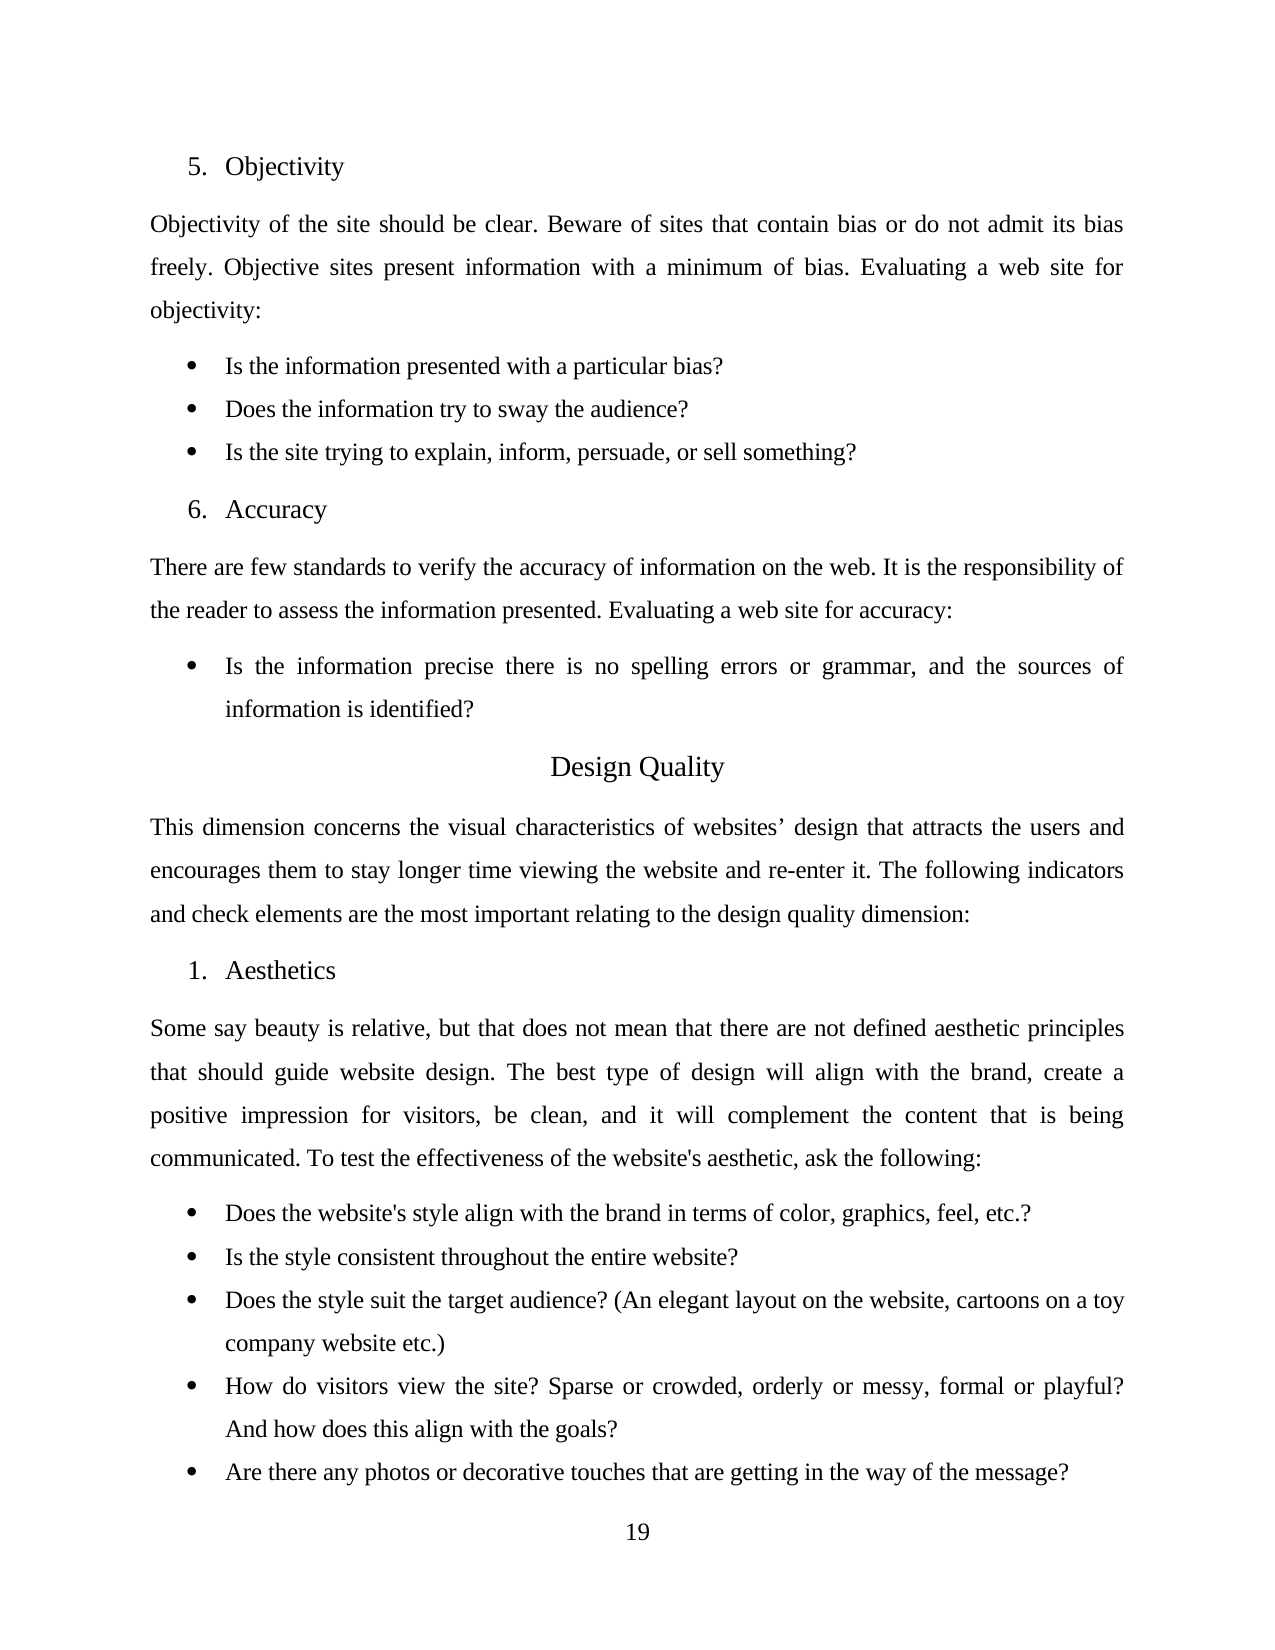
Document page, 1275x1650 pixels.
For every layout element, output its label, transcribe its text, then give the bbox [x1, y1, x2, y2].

text This dimension concerns the visual characteristics of websites’ design that attracts the users and encourages them to stay longer time viewing the website and re-enter it. The following indicators and check elements are the most important relating to the design quality dimension: [150, 812, 1125, 927]
list Are there any photos or decorative touches that are getting in the way of the message? [187, 1457, 1125, 1486]
list Does the information try to sway the audience? [187, 394, 1125, 423]
list How do visitors view the site? Sparse or crowded, orderly or messy, formal or playful? And how does this align with the goals? [187, 1371, 1125, 1443]
text Some say beauty is relative, but that does not mean that there are not defined aesthetic principles that should guide website design. The best type of design will align with the brand, create a positive impression for visitors, be clean, and it will complement the content that is being communicated. To test the effectiveness of the website's aesthetic, ask the following: [150, 1013, 1125, 1172]
subtitle Objectivity [187, 150, 1125, 181]
list Does the style suit the target audience? (An elegant layout on the website, cartoons on a toy company website etc.) [187, 1285, 1125, 1357]
list Is the site trying to explain, inform, persuade, or sell something? [187, 437, 1125, 466]
list Is the style consistent throughout the entire website? [187, 1242, 1125, 1270]
subtitle Accuracy [187, 493, 1125, 524]
text There are few standards to verify the accuracy of information on the web. It is the responsibility of the reader to assess the information presented. Evaluating a web site for accuracy: [150, 552, 1125, 624]
subtitle Aesthetics [187, 954, 1125, 985]
list Does the website's style align with the brand in terms of color, graphics, feel, etc.? [187, 1198, 1125, 1227]
list Is the information presented with a particular bias? [187, 351, 1125, 380]
list Is the information precise there is no spelling errors or grammar, and the sources of information is identified? [187, 651, 1125, 723]
subtitle Design Quality [150, 749, 1125, 783]
text Objectivity of the site should be clear. Beware of sites that contain bias or do not admit its bias freely. Objective sites present information with a minimum of bias. Evaluating a web site for objectivity: [150, 209, 1125, 324]
